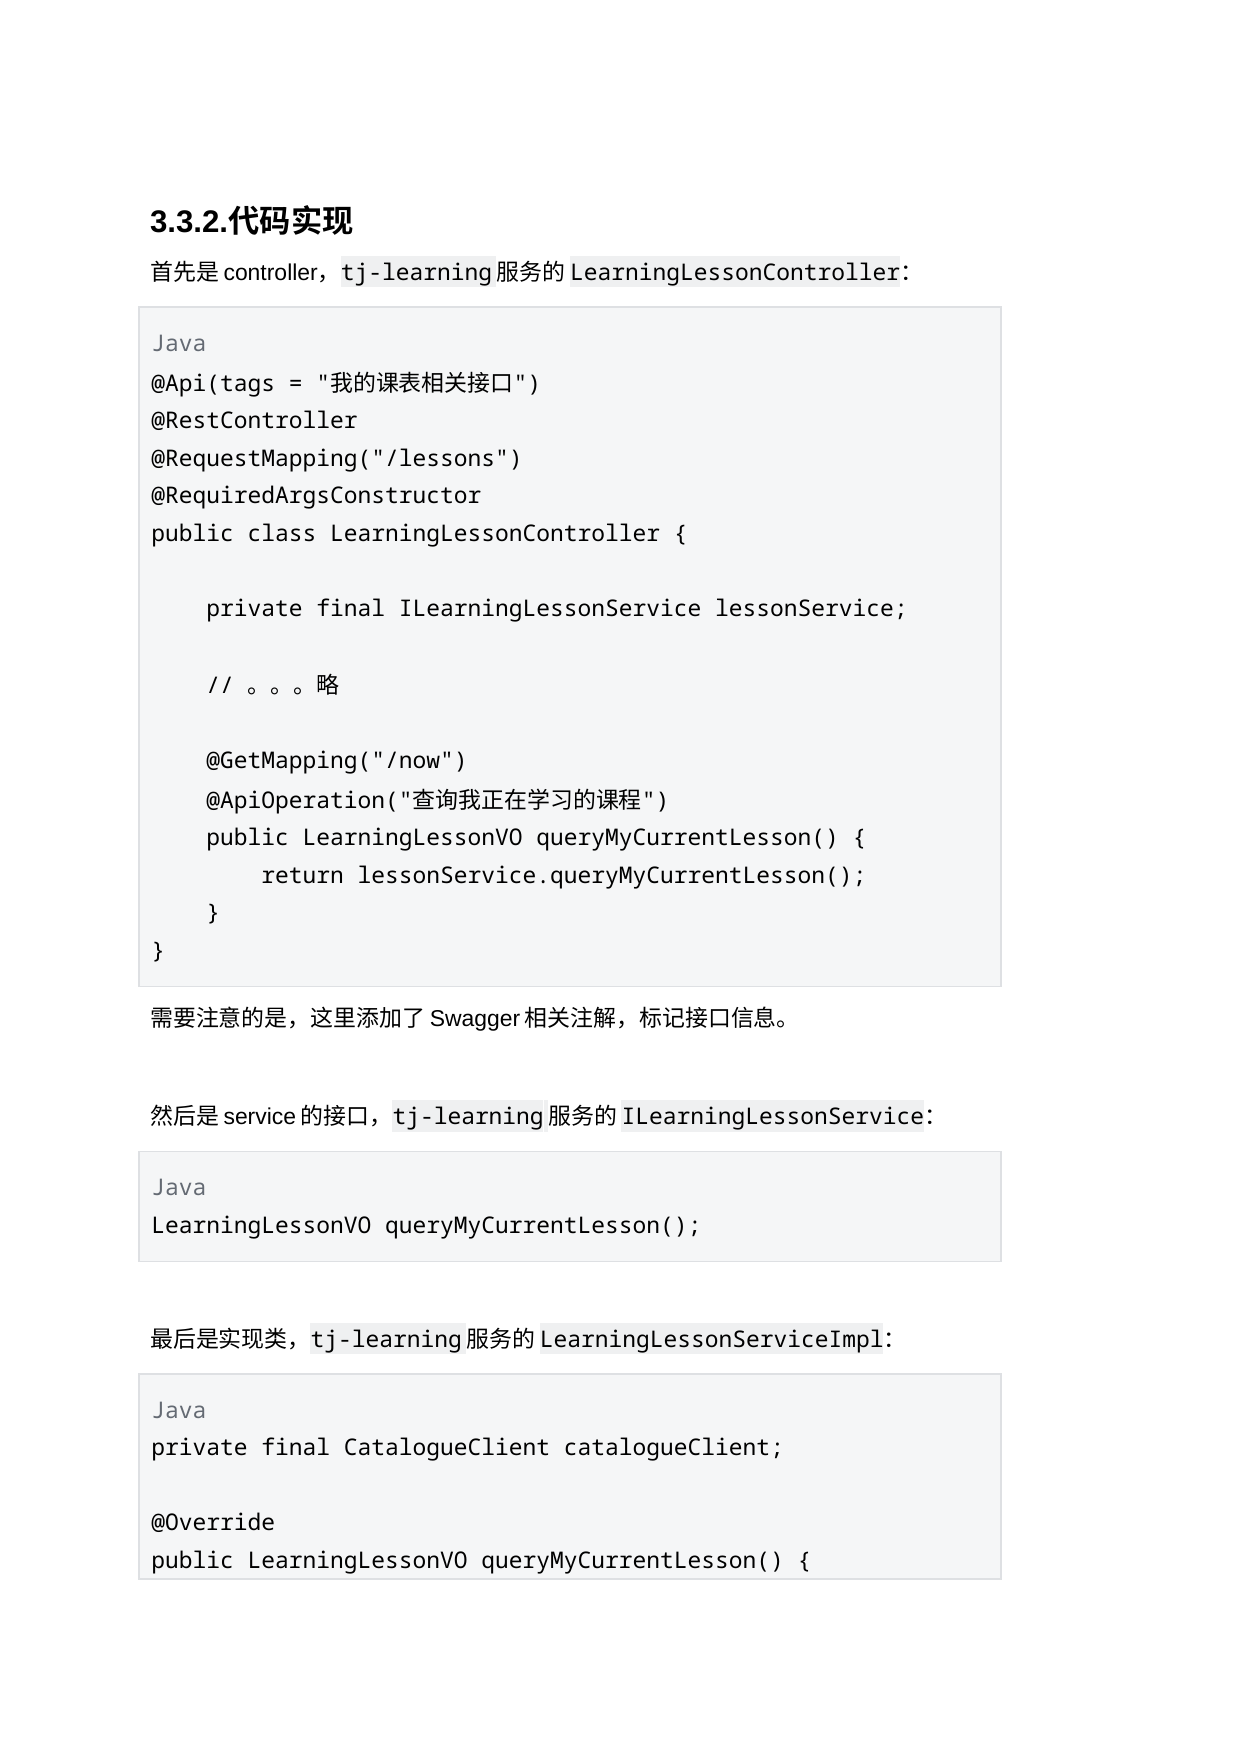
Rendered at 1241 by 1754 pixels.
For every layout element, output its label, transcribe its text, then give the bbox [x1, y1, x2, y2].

table_header Java LearningLessonVO queryMyCurrentLesson(); [140, 1152, 1000, 1261]
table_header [140, 1375, 1000, 1578]
text 然后是service的接口，tj-learning服务的ILearningLessonService： [150, 1098, 1090, 1132]
text 首先是controller，tj-learning服务的LearningLessonController： [150, 254, 1090, 287]
text 需要注意的是，这里添加了Swagger相关注解，标记接口信息。 [150, 1000, 1090, 1033]
table_header Java @Api(tags = "我的课表相关接口") @RestController @RequestMapping("/lessons") @RequiredArgsConstructor public class LearningLessonController { private final ILearningLessonService lessonService; // 。。。略 @GetMapping("/now") @ApiOperation("查询我正在学习的课程") public LearningLessonVO queryMyCurrentLesson() { return lessonService.queryMyCurrentLesson(); } } [140, 308, 1000, 986]
text 最后是实现类，tj-learning服务的LearningLessonServiceImpl： [150, 1321, 1090, 1354]
